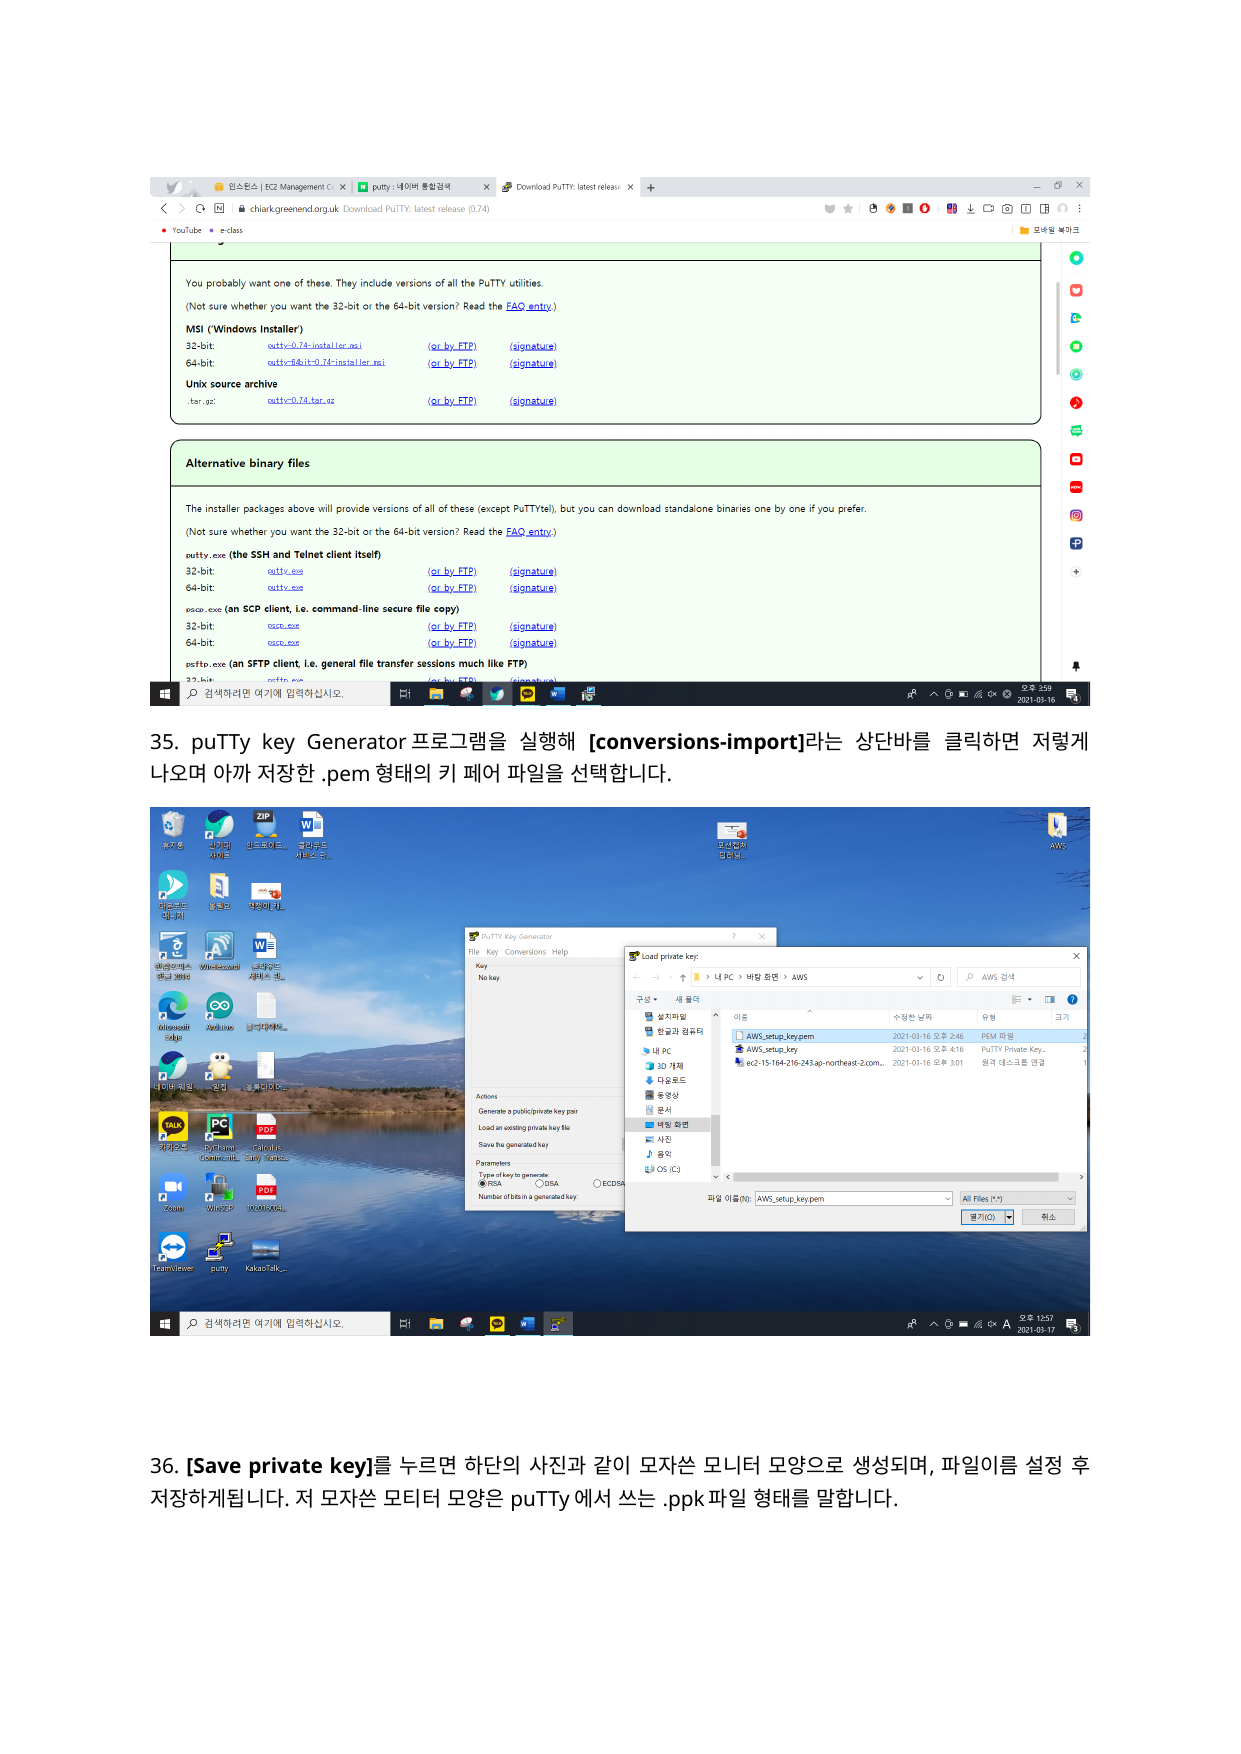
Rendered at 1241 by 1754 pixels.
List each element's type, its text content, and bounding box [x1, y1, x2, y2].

text 36. [Save private key]를 누르면 하단의 사진과 같이 모자쓴 모니터 모양으로 생성되며, 파일이름 설정 후 저장하게됩니다. 저 모자쓴 모티터 모양은 puTTy에서 쓰는 .ppk파일 형태를 말합니다. [150, 1449, 1090, 1512]
text 35. puTTy key Generator프로그램을 실행해 [conversions-import]라는 상단바를 클릭하면 저렇게 나오며 아까 저장한 .pem형태의 키 페어 파일을 선택합니다. [150, 725, 1090, 788]
picture [150, 177, 1091, 706]
picture [150, 807, 1091, 1336]
